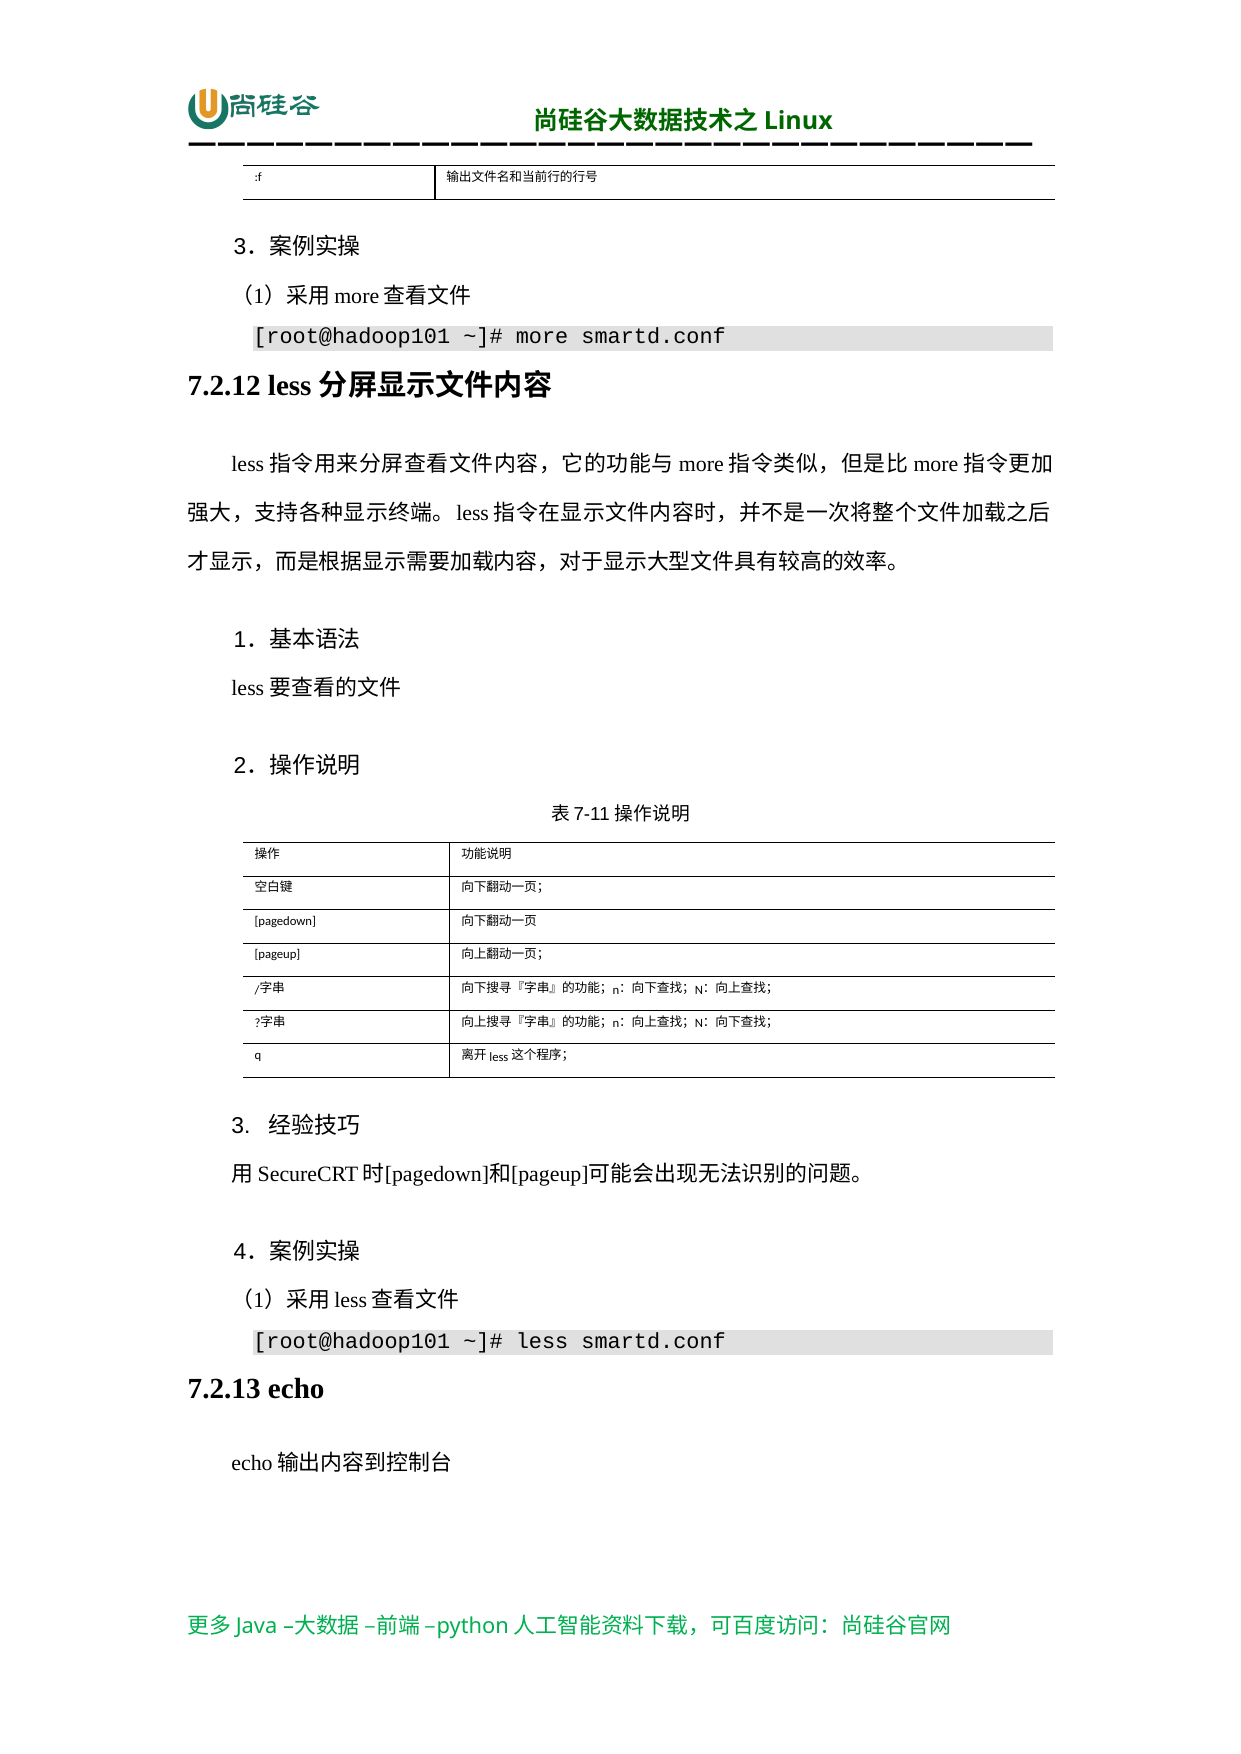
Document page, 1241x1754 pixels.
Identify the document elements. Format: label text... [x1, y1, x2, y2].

table_header 功能说明 [450, 843, 1055, 876]
table_cell [pageup] [243, 944, 449, 976]
text 用SecureCRT时[pagedown]和[pageup]可能会出现无法识别的问题。 [187, 1156, 1053, 1188]
table_cell q [243, 1044, 449, 1077]
table_cell 输出文件名和当前行的行号 [436, 166, 1055, 198]
table_cell 向上翻动一页； [450, 944, 1055, 976]
text 2．操作说明 [187, 731, 1053, 796]
table_cell [pagedown] [243, 910, 449, 943]
picture [187, 88, 321, 130]
table_cell /字串 [243, 977, 449, 1010]
text [root@hadoop101 ~]# more smartd.conf [253, 326, 1053, 351]
text 1．基本语法 [187, 605, 1053, 670]
text less 要查看的文件 [187, 670, 1053, 702]
table_cell 空白键 [243, 877, 449, 909]
text less指令用来分屏查看文件内容，它的功能与more指令类似，但是比more指令更加强大，支持各种显示终端。less指令在显示文件内容时，并不是一次将整个文件加载之后才显示，而是根据显示需要加载内容，对于显示大型文件具有较高的效率。 [187, 446, 1053, 576]
list 经验技巧 [231, 1091, 1053, 1156]
text （1）采用more查看文件 [187, 277, 1053, 310]
text echo输出内容到控制台 [187, 1444, 1053, 1477]
text 3．案例实操 [187, 212, 1053, 277]
text （1）采用less查看文件 [187, 1282, 1053, 1314]
subtitle 7.2.13 echo [187, 1355, 1053, 1420]
text 表7-11 操作说明 [187, 796, 1053, 828]
table_cell 向下翻动一页； [450, 877, 1055, 909]
table_cell ?字串 [243, 1011, 449, 1043]
table_header 操作 [243, 843, 449, 876]
table_cell 向下翻动一页 [450, 910, 1055, 943]
subtitle 7.2.12 less 分屏显示文件内容 [187, 351, 1053, 416]
table_cell :f [243, 166, 434, 198]
table_cell 向下搜寻『字串』的功能；n：向下查找；N：向上查找； [450, 977, 1055, 1010]
table_cell 向上搜寻『字串』的功能；n：向上查找；N：向下查找； [450, 1011, 1055, 1043]
table_cell 离开 less 这个程序； [450, 1044, 1055, 1077]
text [root@hadoop101 ~]# less smartd.conf [253, 1330, 1053, 1355]
text 4．案例实操 [187, 1217, 1053, 1282]
